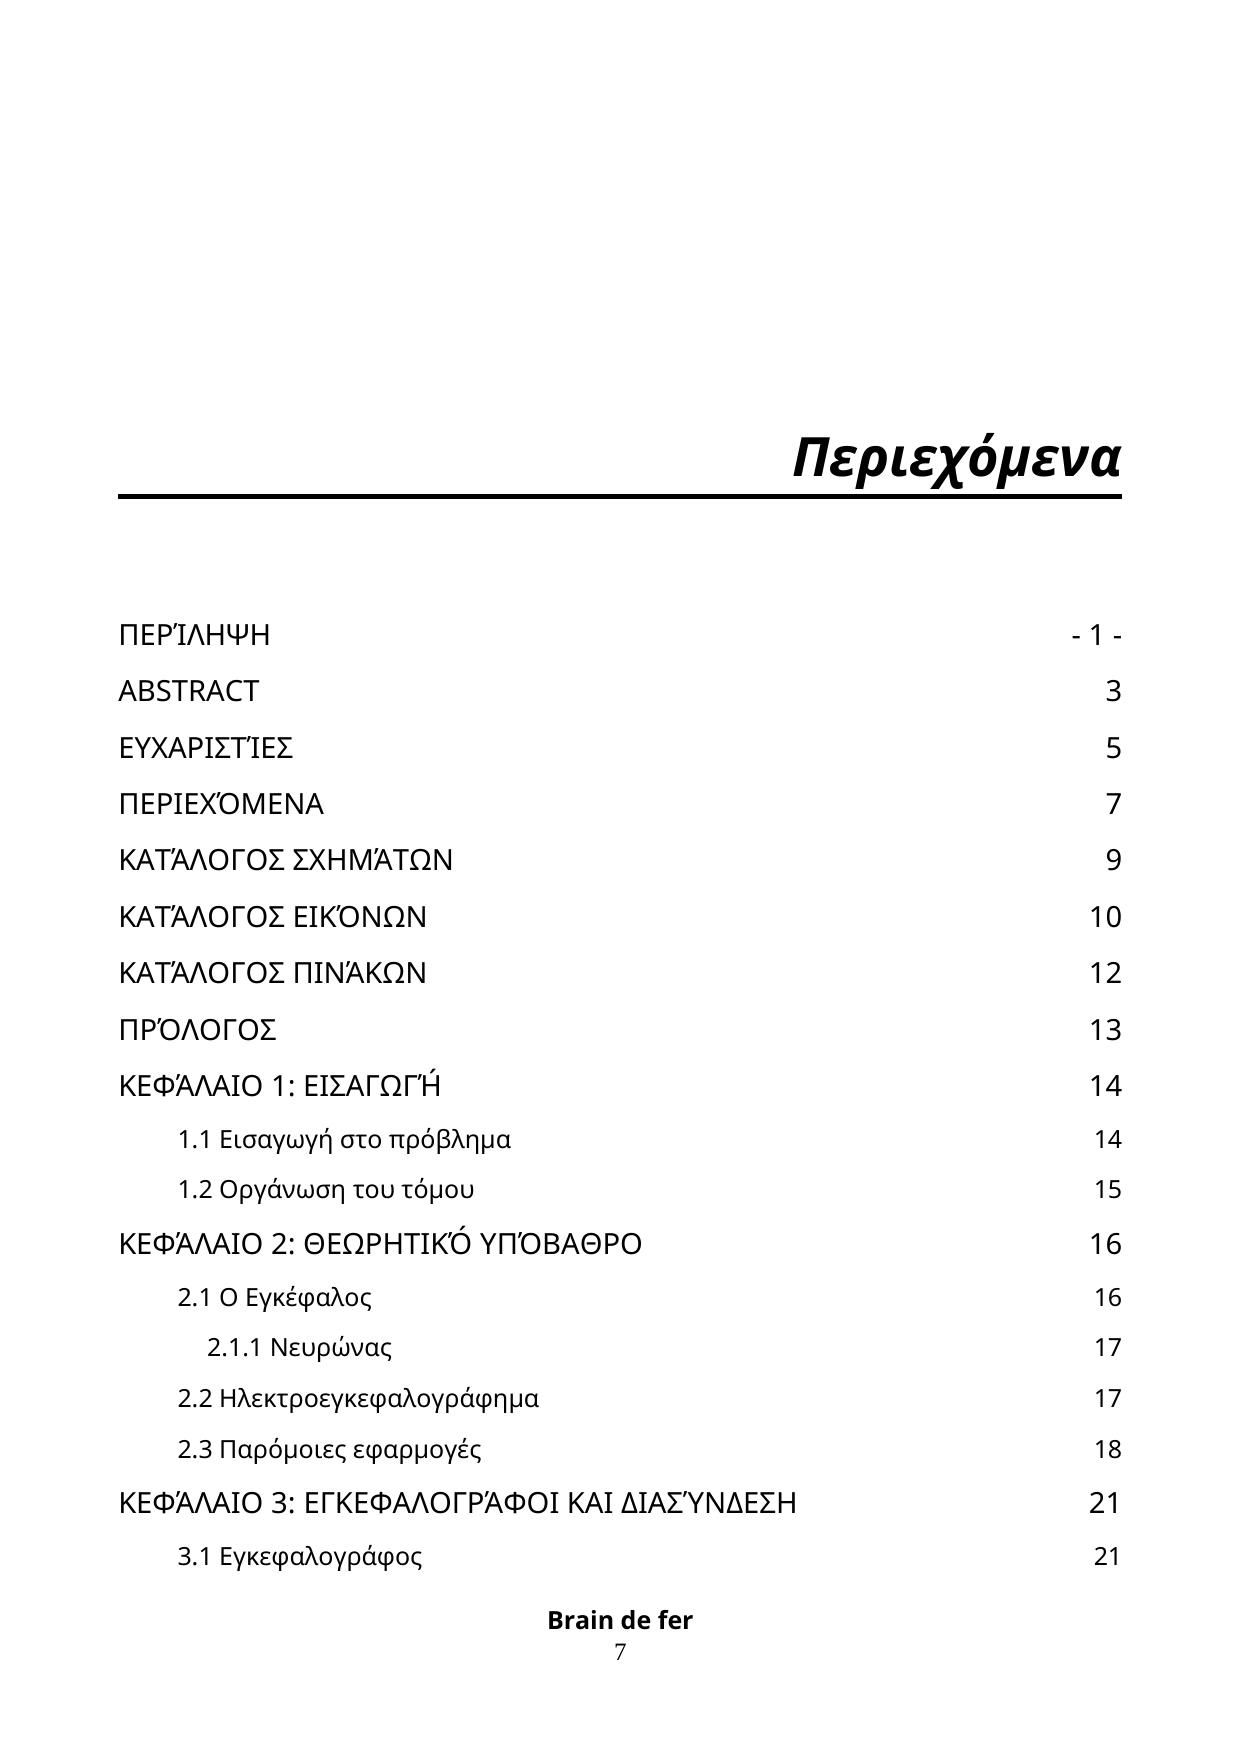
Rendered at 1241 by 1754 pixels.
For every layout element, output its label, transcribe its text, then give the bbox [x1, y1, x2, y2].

text Περιεχόμενα [118, 418, 1122, 494]
